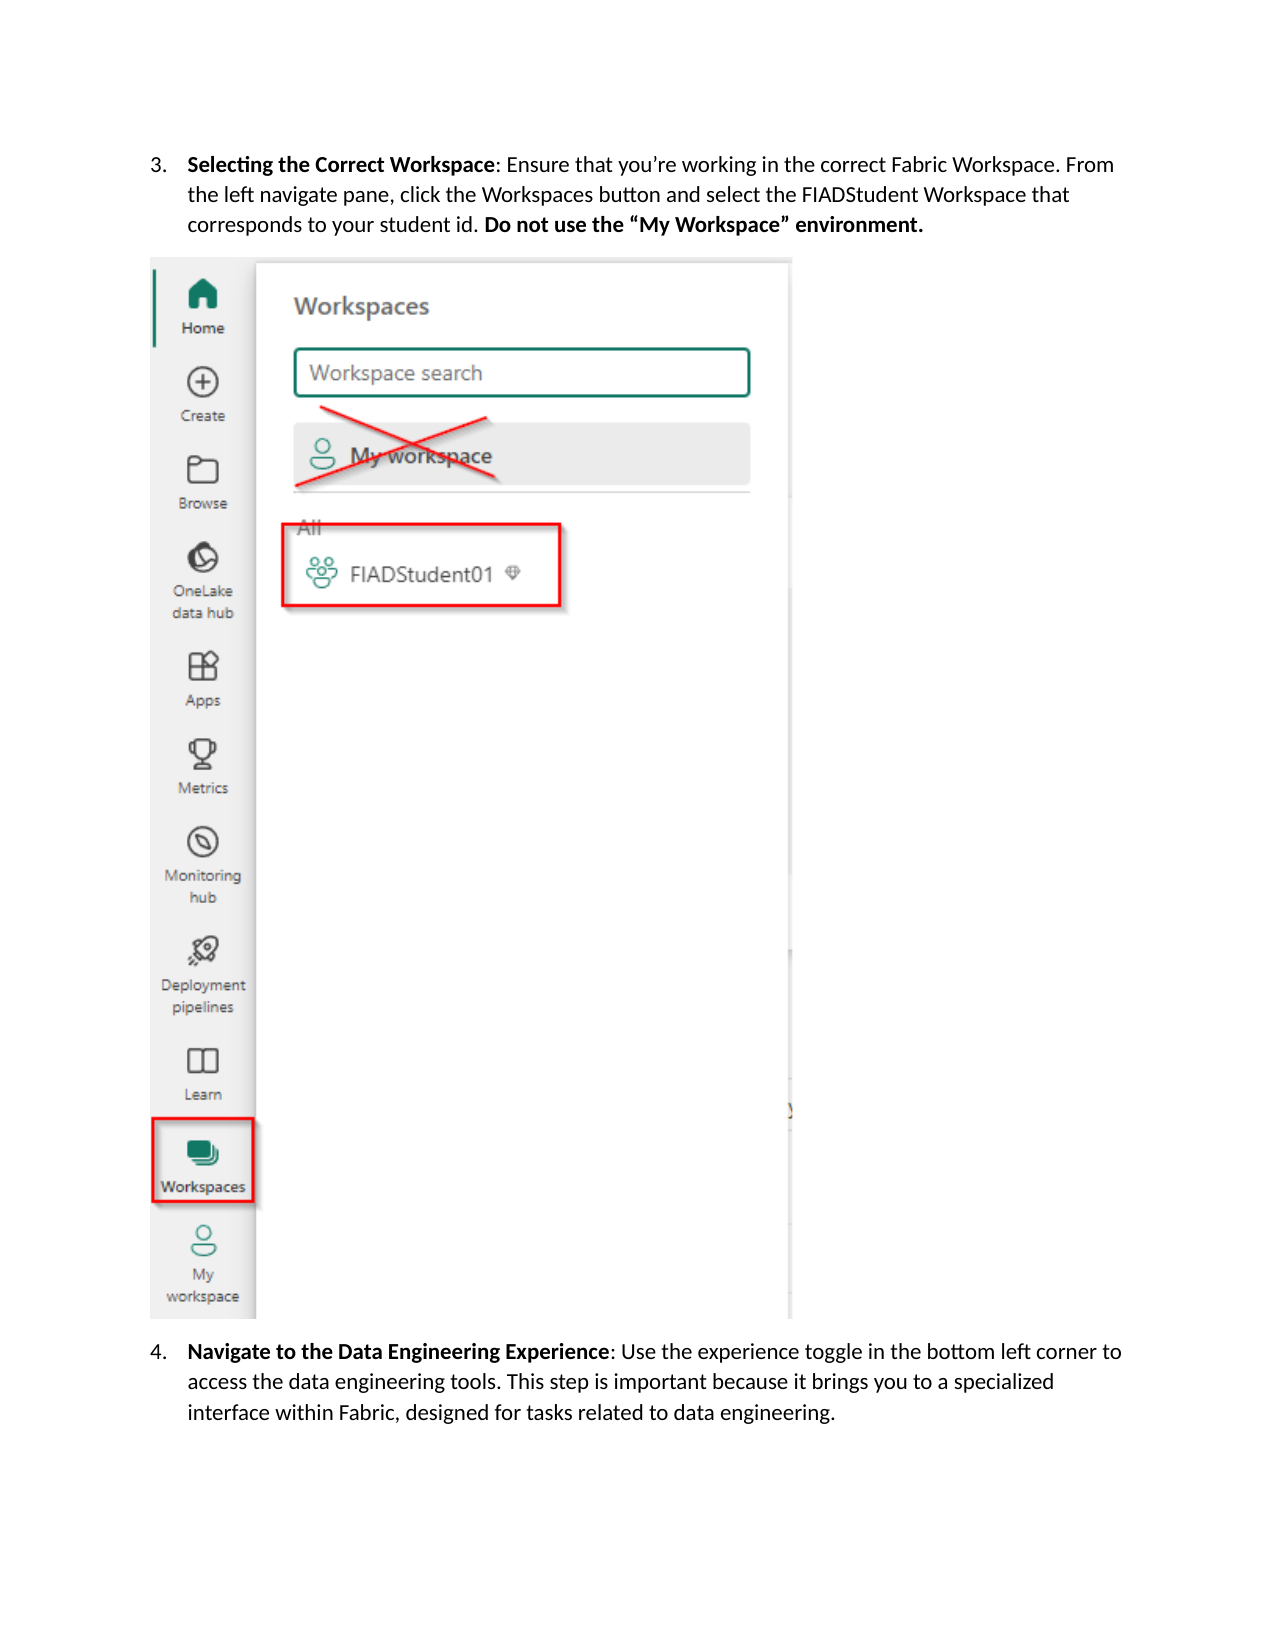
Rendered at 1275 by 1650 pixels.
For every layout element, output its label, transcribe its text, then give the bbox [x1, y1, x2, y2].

list Navigate to the Data Engineering Experience: Use the experience toggle in the bottom left corner to access the data engineering tools. This step is important because it brings you to a specialized interface within Fabric, designed for tasks related to data engineering. [150, 1337, 1125, 1426]
list Selecting the Correct Workspace: Ensure that you’re working in the correct Fabric Workspace. From the left navigate pane, click the Workspaces button and select the FIADStudent Workspace that corresponds to your student id. Do not use the “My Workspace” environment. [150, 150, 1125, 238]
picture [150, 257, 793, 1319]
